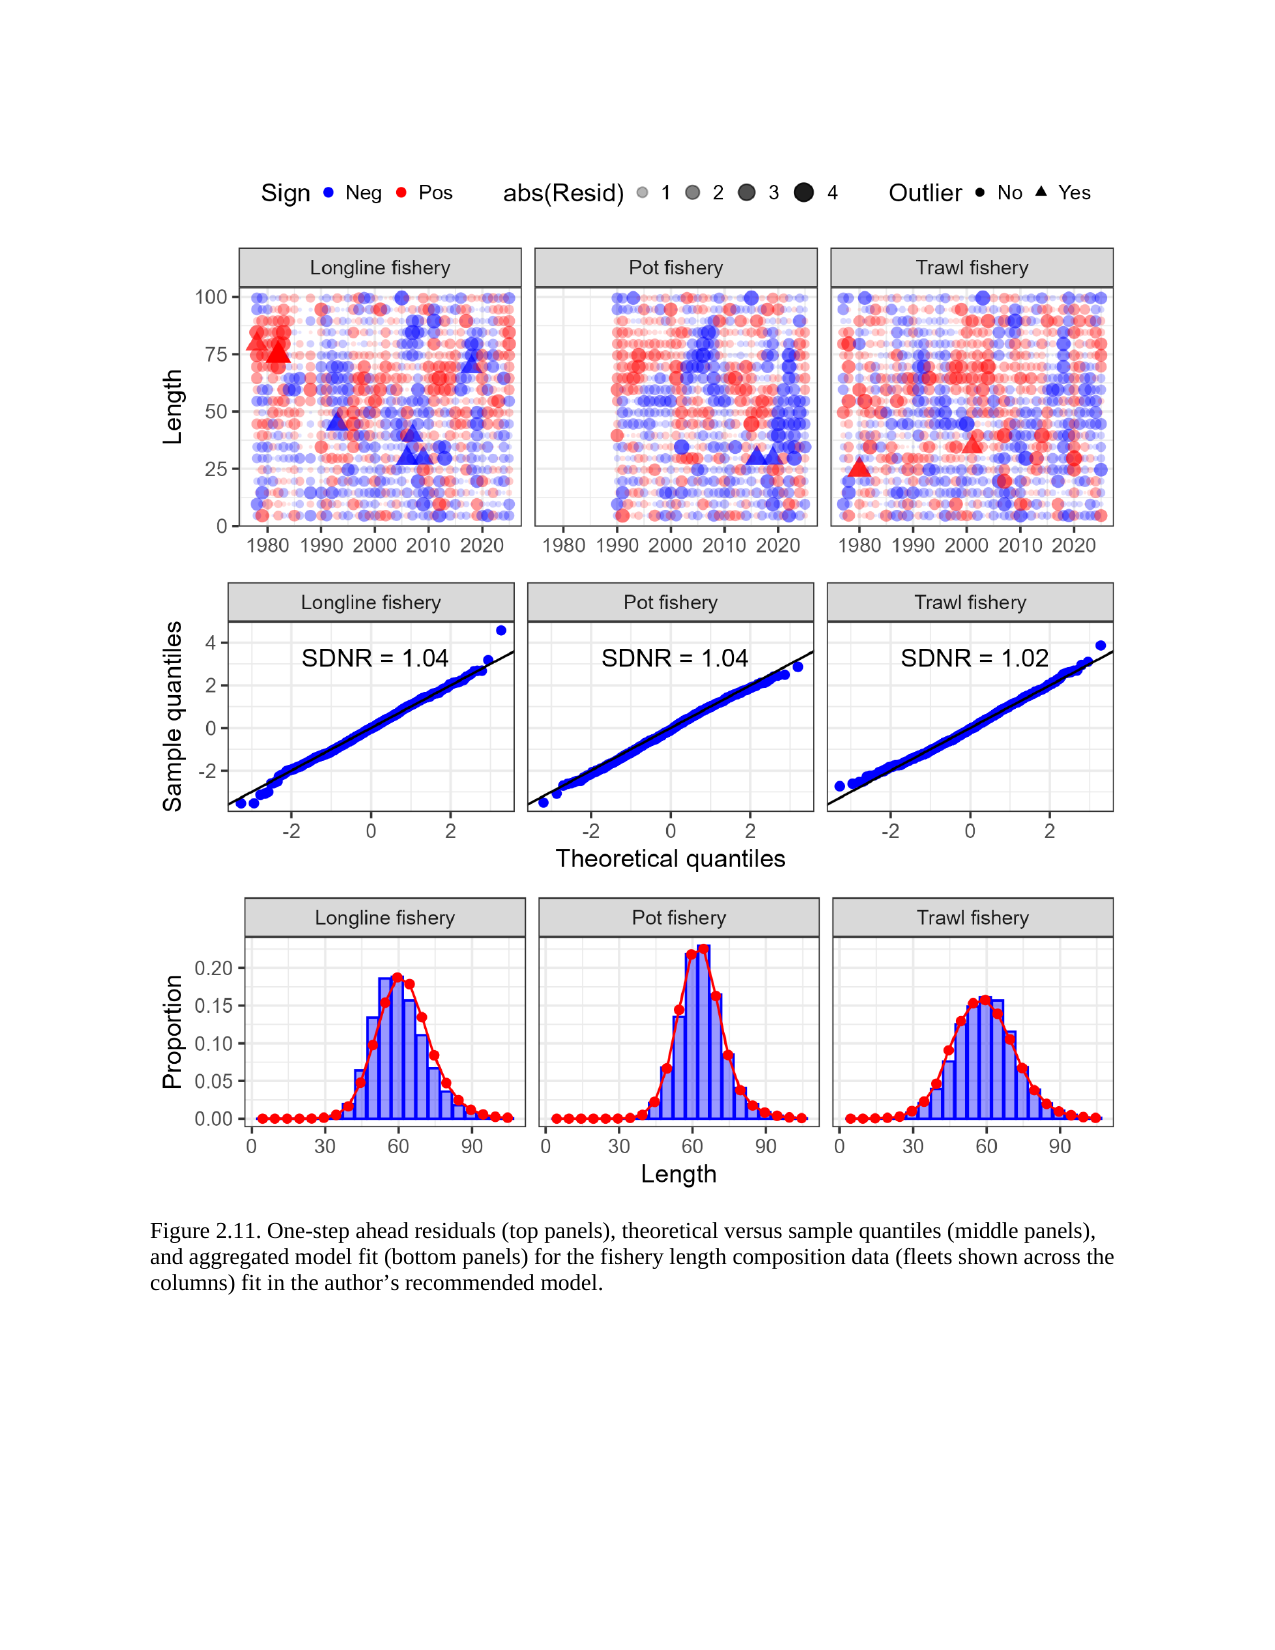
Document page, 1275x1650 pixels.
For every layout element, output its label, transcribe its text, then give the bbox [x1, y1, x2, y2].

picture [150, 150, 1125, 1200]
subtitle Figure 2.11. One-step ahead residuals (top panels), theoretical versus sample quantiles (middle panels), and aggregated model fit (bottom panels) for the fishery length composition data (fleets shown across the columns) fit in the author’s recommended model. [150, 1217, 1125, 1296]
